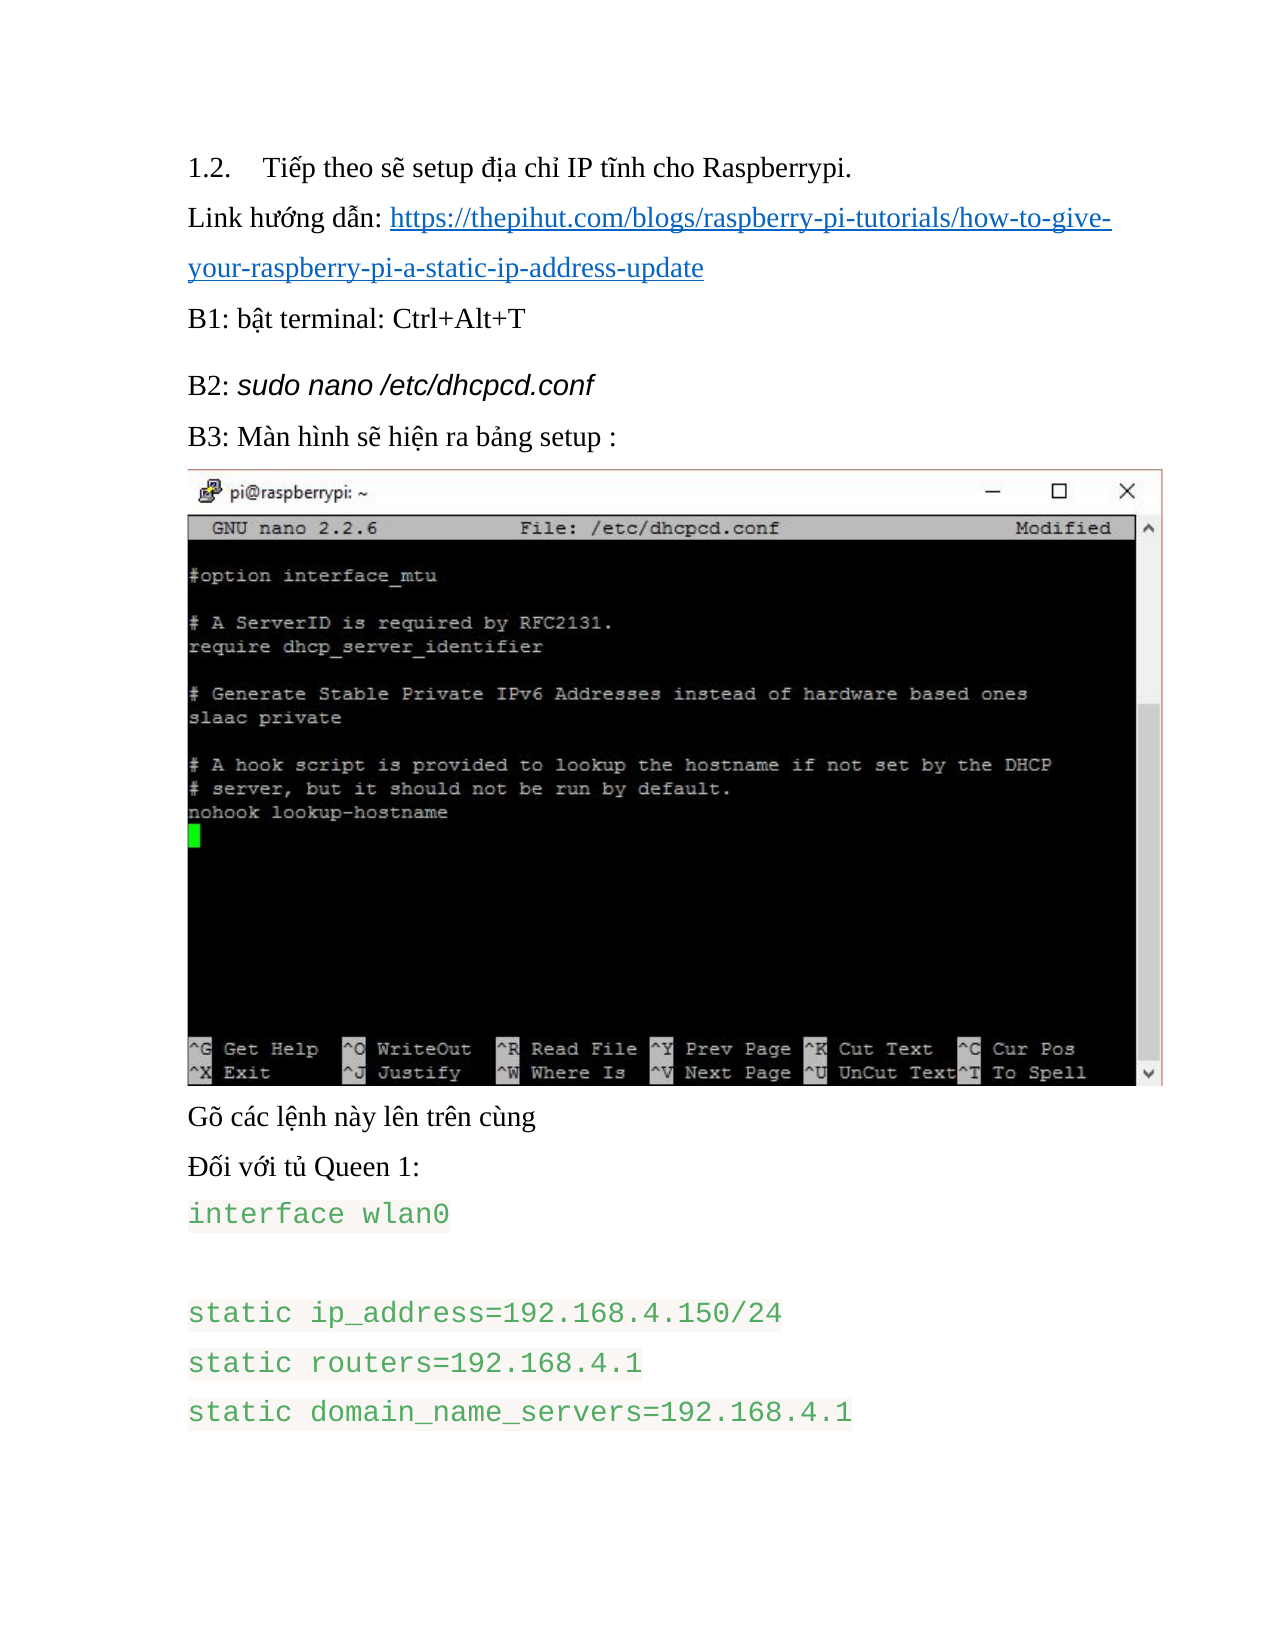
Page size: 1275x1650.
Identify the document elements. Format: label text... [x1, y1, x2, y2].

list Đối với tủ Queen 1: [187, 1149, 1125, 1183]
list Gõ các lệnh này lên trên cùng [187, 1099, 1125, 1133]
picture [187, 469, 1163, 1086]
list Tiếp theo sẽ setup địa chỉ IP tĩnh cho Raspberrypi. [187, 150, 1125, 183]
list B1: bật terminal: Ctrl+Alt+T [187, 301, 1125, 334]
list Link hướng dẫn: https://thepihut.com/blogs/raspberry-pi-tutorials/how-to-give-your-raspberry-pi-a-static-ip-address-update [187, 200, 1125, 284]
list interface wlan0 static ip_address=192.168.4.150/24 static routers=192.168.4.1 static domain_name_servers=192.168.4.1 [187, 1200, 1125, 1431]
text B2: sudo nano /etc/dhcpcd.conf [187, 368, 1125, 402]
list B3: Màn hình sẽ hiện ra bảng setup : [187, 419, 1125, 453]
